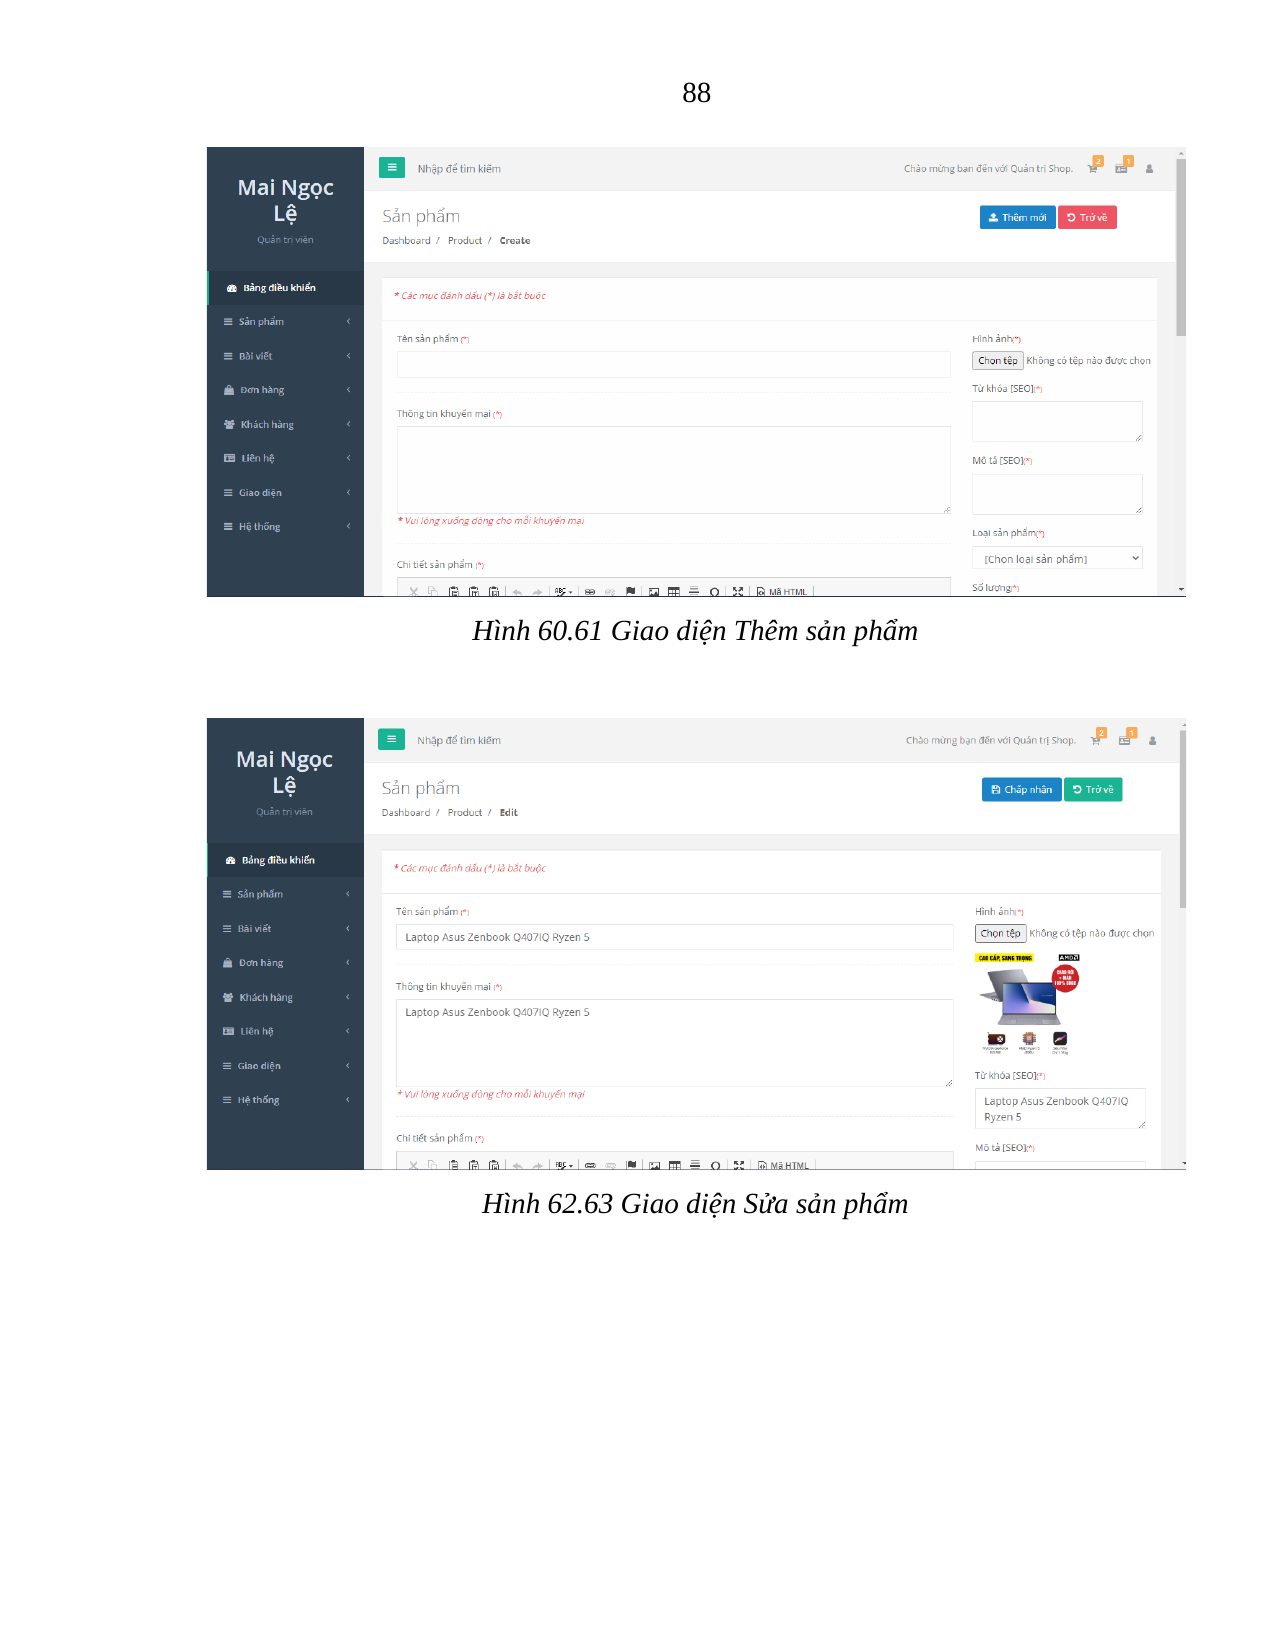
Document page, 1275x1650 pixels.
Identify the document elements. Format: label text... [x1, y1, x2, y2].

picture [206, 718, 1187, 1170]
picture [206, 147, 1187, 597]
